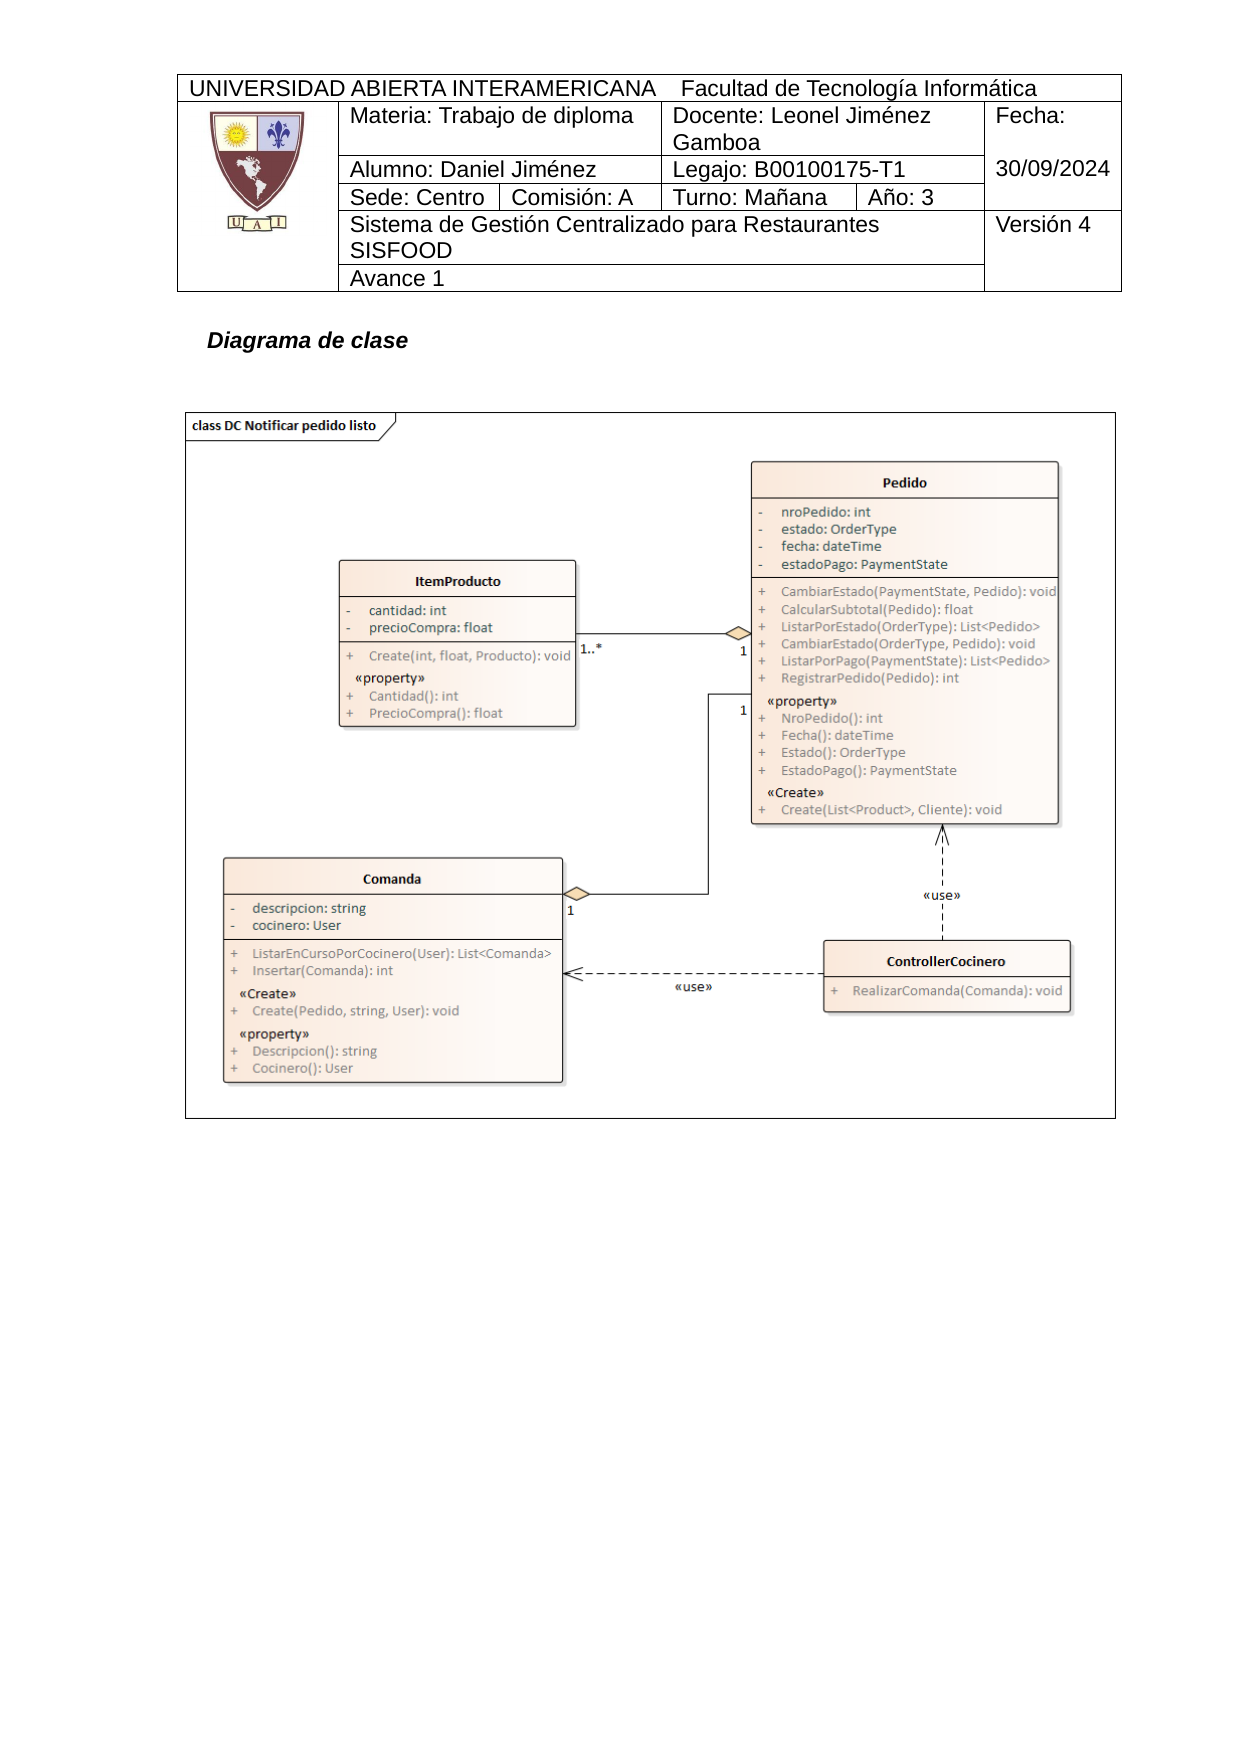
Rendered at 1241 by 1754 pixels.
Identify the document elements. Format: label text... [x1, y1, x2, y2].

subtitle Diagrama de clase [207, 327, 1122, 353]
picture [188, 102, 327, 236]
picture [177, 404, 1123, 1126]
